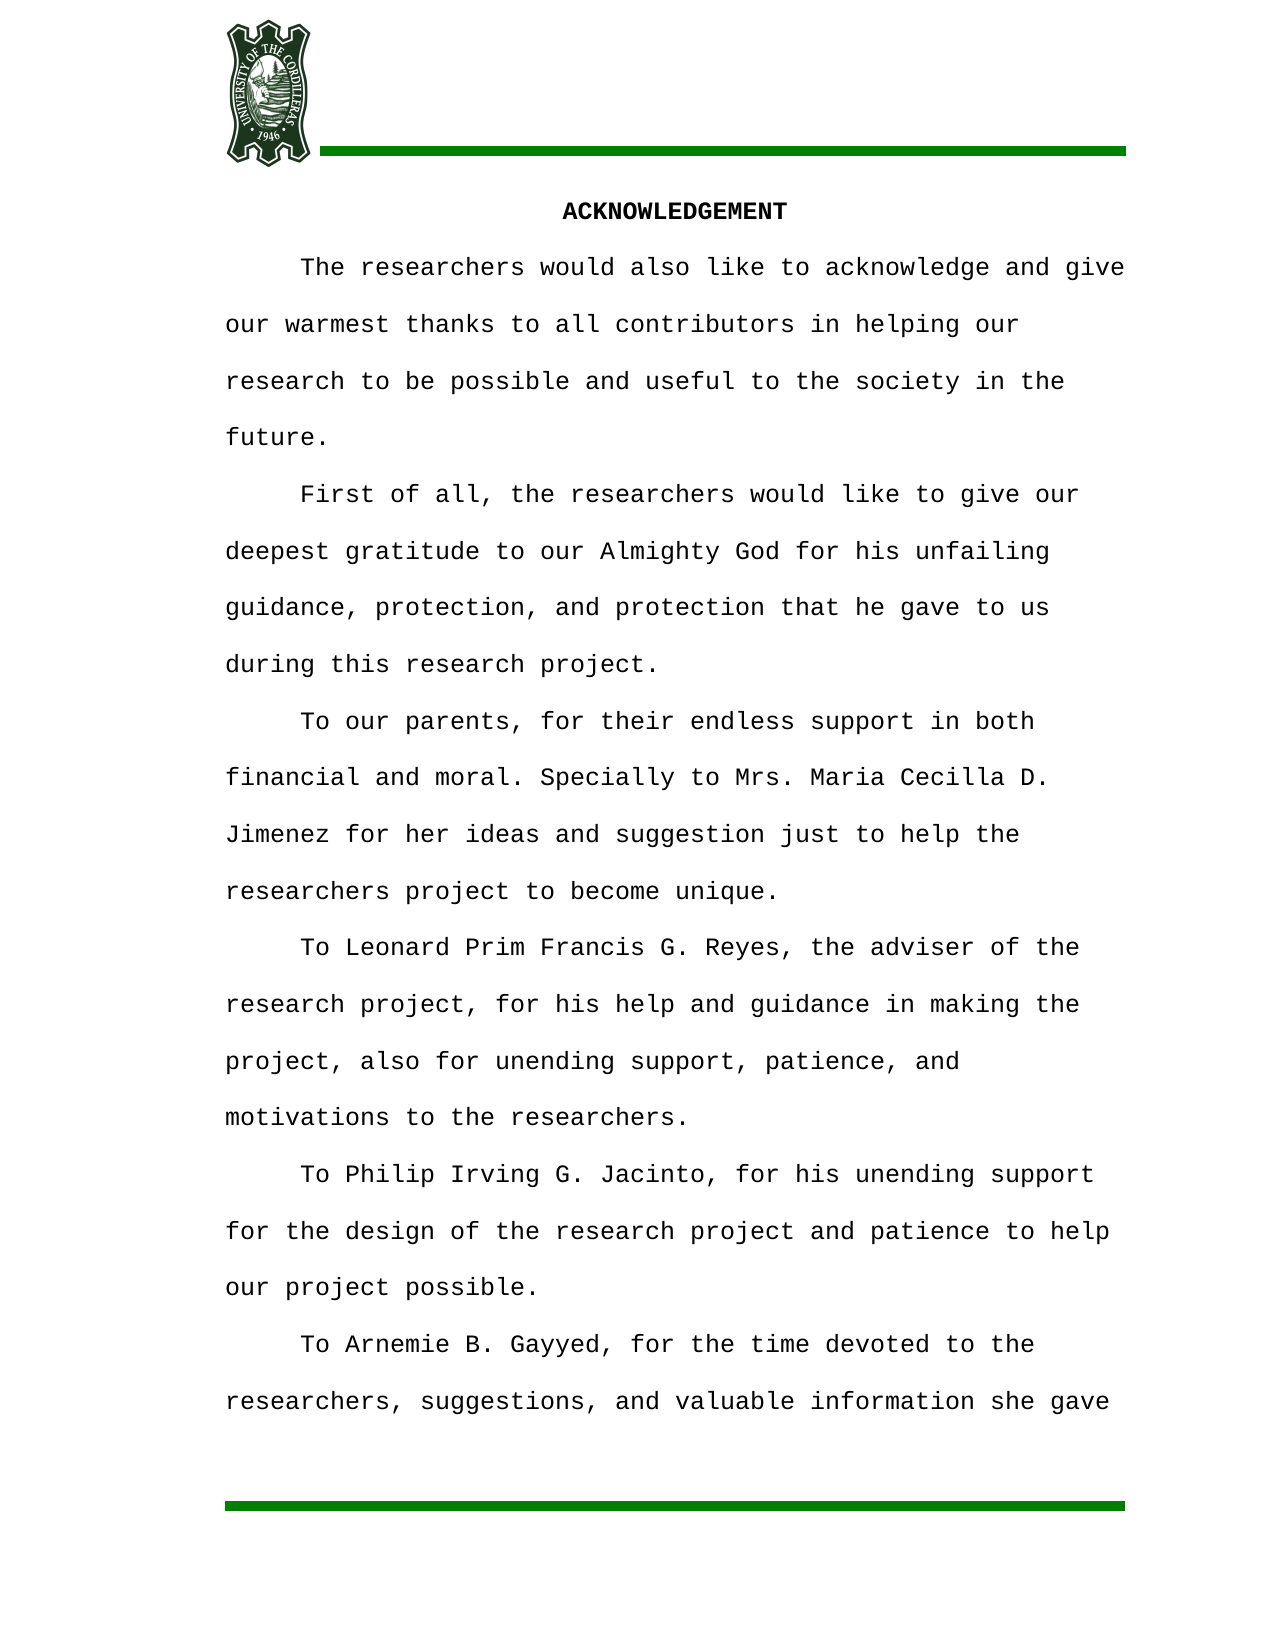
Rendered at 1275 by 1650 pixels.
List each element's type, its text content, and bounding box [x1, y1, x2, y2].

text ACKNOWLEDGEMENT [225, 198, 1125, 227]
picture [225, 19, 312, 170]
text First of all, the researchers would like to give our deepest gratitude to our Almighty God for his unfailing guidance, protection, and protection that he gave to us during this research project. [225, 482, 1125, 680]
text To our parents, for their endless support in both financial and moral. Specially to Mrs. Maria Cecilla D. Jimenez for her ideas and suggestion just to help the researchers project to become unique. [225, 708, 1125, 907]
text To Philip Irving G. Jacinto, for his unending support for the design of the research project and patience to help our project possible. [225, 1162, 1125, 1303]
text To Leonard Prim Francis G. Reyes, the adviser of the research project, for his help and guidance in making the project, also for unending support, patience, and motivations to the researchers. [225, 935, 1125, 1133]
text The researchers would also like to acknowledge and give our warmest thanks to all contributors in helping our research to be possible and useful to the society in the future. [225, 255, 1125, 453]
